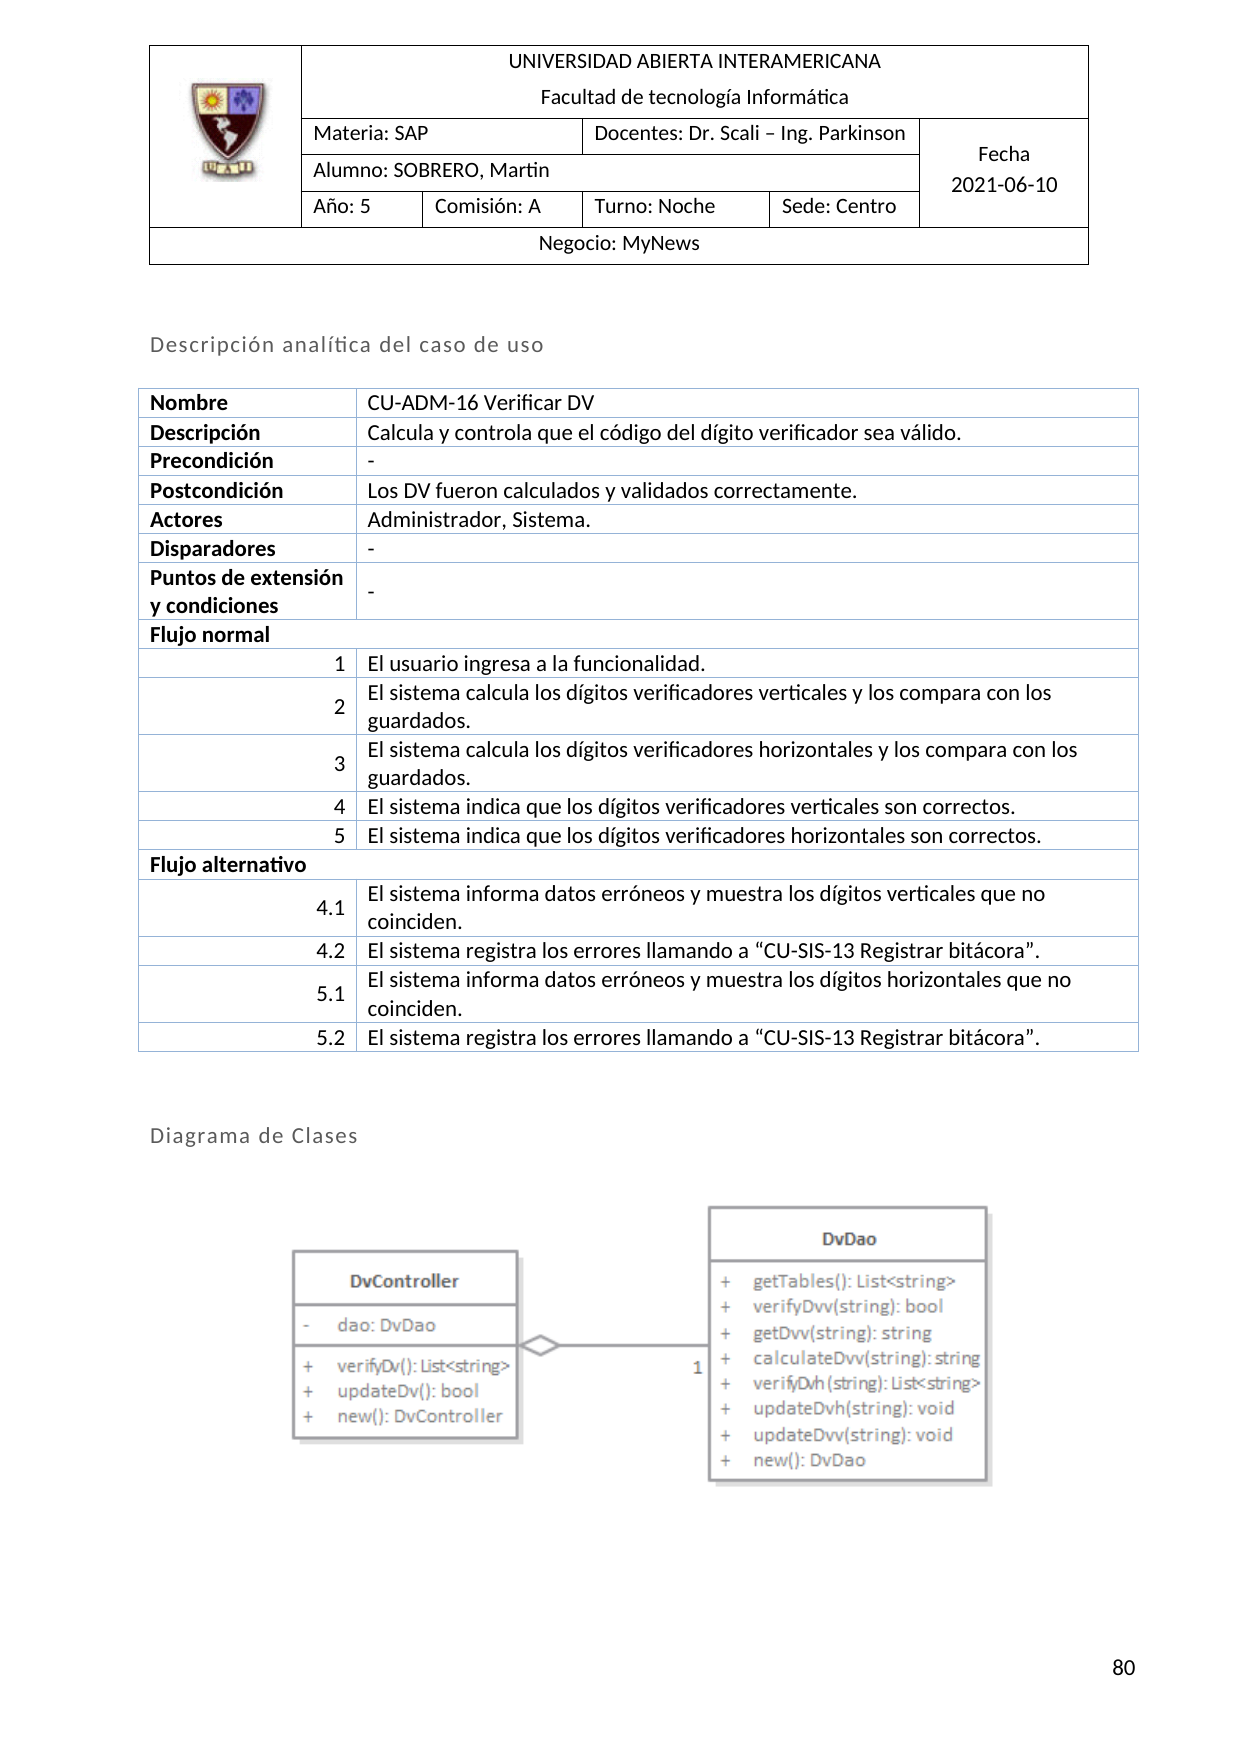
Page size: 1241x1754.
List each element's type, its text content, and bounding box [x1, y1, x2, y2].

picture [286, 1178, 999, 1490]
table_cell 4 [139, 792, 356, 820]
table_cell El sistema registra los errores llamando a “CU-SIS-13 Registrar bitácora”. [357, 1023, 1138, 1051]
table_cell 4.1 [139, 880, 356, 936]
table_cell 5.2 [139, 1023, 356, 1051]
table_header Nombre [139, 389, 356, 417]
subtitle Diagrama de Clases [150, 1121, 1135, 1149]
table_cell 5 [139, 821, 356, 849]
subtitle Descripción analítica del caso de uso [150, 330, 1135, 358]
table_cell - [357, 563, 1138, 619]
table_cell El usuario ingresa a la funcionalidad. [357, 649, 1138, 677]
table_cell El sistema calcula los dígitos verificadores verticales y los compara con los guardados. [357, 678, 1138, 734]
picture [177, 74, 278, 187]
table_cell Postcondición [139, 476, 356, 504]
table_cell Descripción [139, 418, 356, 446]
table_cell Disparadores [139, 534, 356, 562]
table_cell Actores [139, 505, 356, 533]
table_cell Puntos de extensión y condiciones [139, 563, 356, 619]
table_cell 4.2 [139, 937, 356, 964]
table_cell El sistema indica que los dígitos verificadores horizontales son correctos. [357, 821, 1138, 849]
table_cell - [357, 447, 1138, 475]
table_cell Flujo alternativo [139, 850, 1138, 878]
table_cell Flujo normal [139, 620, 1138, 648]
table_cell El sistema informa datos erróneos y muestra los dígitos horizontales que no coinciden. [357, 966, 1138, 1022]
table_cell Los DV fueron calculados y validados correctamente. [357, 476, 1138, 504]
table_cell El sistema indica que los dígitos verificadores verticales son correctos. [357, 792, 1138, 820]
table_cell Precondición [139, 447, 356, 475]
table_cell El sistema informa datos erróneos y muestra los dígitos verticales que no coinciden. [357, 880, 1138, 936]
table_cell 1 [139, 649, 356, 677]
table_cell Calcula y controla que el código del dígito verificador sea válido. [357, 418, 1138, 446]
table_cell El sistema registra los errores llamando a “CU-SIS-13 Registrar bitácora”. [357, 937, 1138, 964]
table_cell Administrador, Sistema. [357, 505, 1138, 533]
table_cell El sistema calcula los dígitos verificadores horizontales y los compara con los guardados. [357, 735, 1138, 791]
table_header CU-ADM-16 Verificar DV [357, 389, 1138, 417]
table_cell 5.1 [139, 966, 356, 1022]
table_cell 3 [139, 735, 356, 791]
table_cell - [357, 534, 1138, 562]
table_cell 2 [139, 678, 356, 734]
